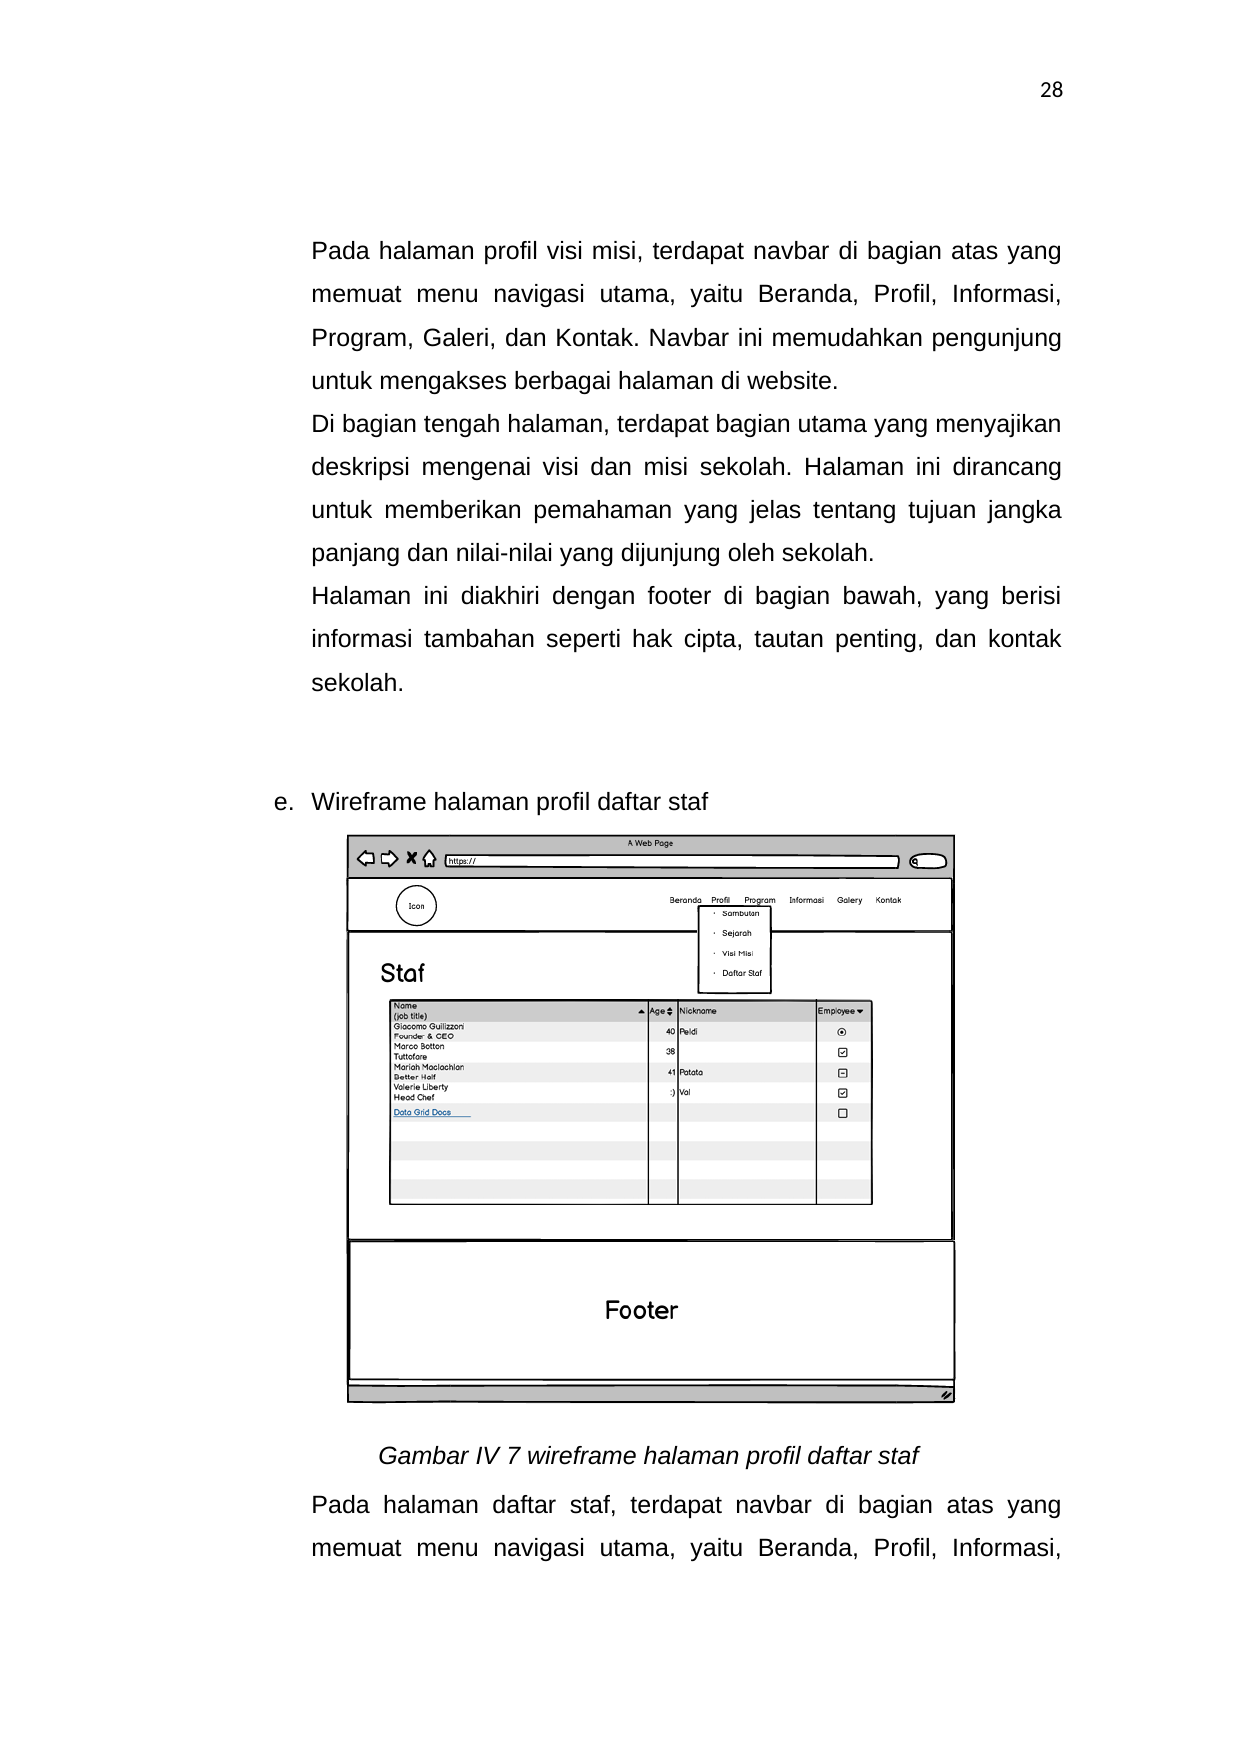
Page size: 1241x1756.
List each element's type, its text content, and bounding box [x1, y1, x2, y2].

list Wireframe halaman profil daftar staf [274, 787, 1063, 816]
list Pada halaman profil visi misi, terdapat navbar di bagian atas yang memuat menu navigasi utama, yaitu Beranda, Profil, Informasi, Program, Galeri, dan Kontak. Navbar ini memudahkan pengunjung untuk mengakses berbagai halaman di website. [311, 236, 1063, 394]
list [311, 1490, 1063, 1562]
list Halaman ini diakhiri dengan footer di bagian bawah, yang berisi informasi tambahan seperti hak cipta, tautan penting, dan kontak sekolah. [311, 581, 1063, 696]
picture [340, 828, 959, 1410]
list Di bagian tengah halaman, terdapat bagian utama yang menyajikan deskripsi mengenai visi dan misi sekolah. Halaman ini dirancang untuk memberikan pemahaman yang jelas tentang tujuan jangka panjang dan nilai-nilai yang dijunjung oleh sekolah. [311, 409, 1063, 567]
